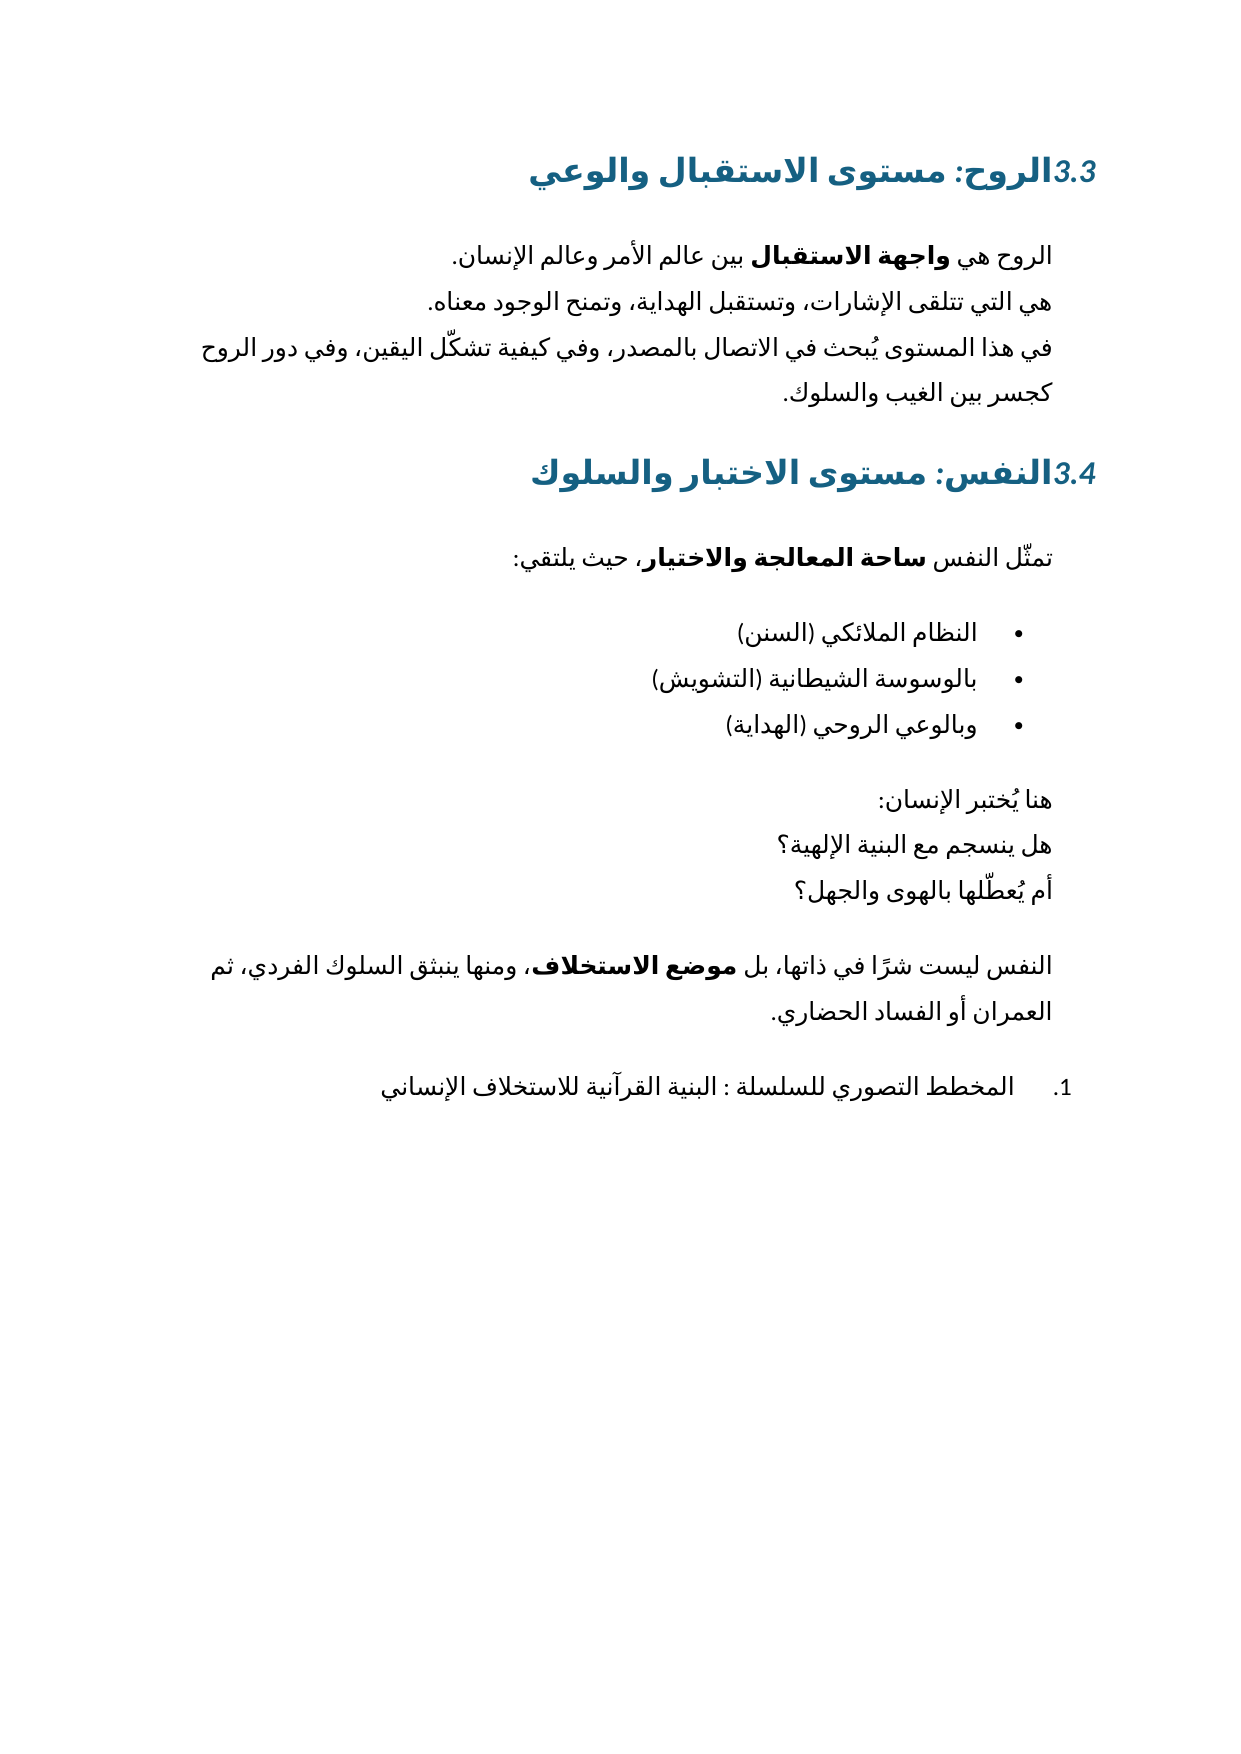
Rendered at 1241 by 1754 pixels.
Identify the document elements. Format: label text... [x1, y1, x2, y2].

list المخطط التصوري للسلسلة : البنية القرآنية للاستخلاف الإنساني [187, 1071, 1053, 1101]
subtitle النفس: مستوى الاختبار والسلوك [187, 452, 1053, 493]
list وبالوعي الروحي (الهداية) [187, 709, 1015, 739]
text الروح هي واجهة الاستقبال بين عالم الأمر وعالم الإنسان. هي التي تتلقى الإشارات، وتستقبل الهداية، وتمنح الوجود معناه. في هذا المستوى يُبحث في الاتصال بالمصدر، وفي كيفية تشكّل اليقين، وفي دور الروح كجسر بين الغيب والسلوك. [187, 240, 1053, 408]
text تمثّل النفس ساحة المعالجة والاختيار، حيث يلتقي: [187, 542, 1053, 573]
text هنا يُختبر الإنسان: هل ينسجم مع البنية الإلهية؟ أم يُعطّلها بالهوى والجهل؟ [187, 784, 1053, 906]
list بالوسوسة الشيطانية (التشويش) [187, 663, 1015, 694]
text النفس ليست شرًا في ذاتها، بل موضع الاستخلاف، ومنها ينبثق السلوك الفردي، ثم العمران أو الفساد الحضاري. [187, 950, 1053, 1026]
list النظام الملائكي (السنن) [187, 617, 1015, 648]
subtitle الروح: مستوى الاستقبال والوعي [187, 150, 1053, 191]
